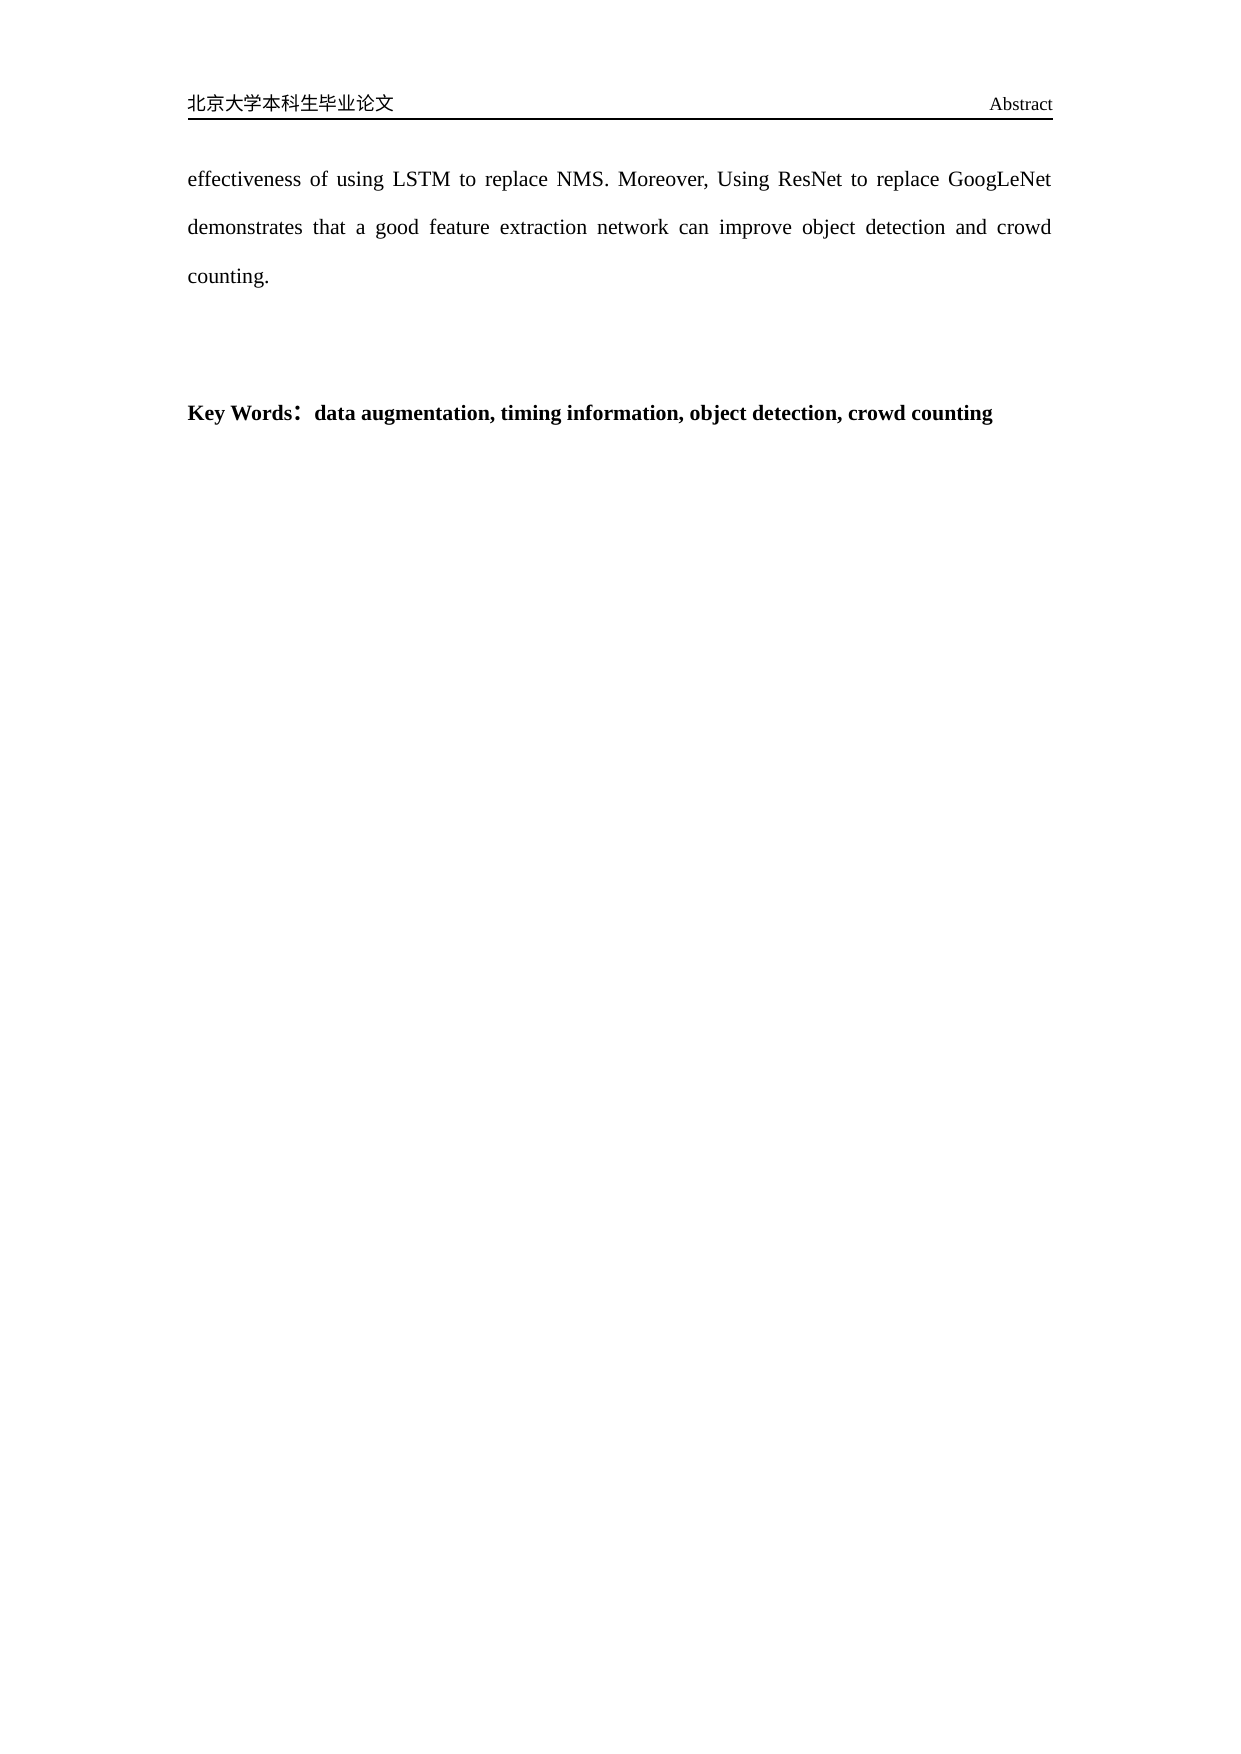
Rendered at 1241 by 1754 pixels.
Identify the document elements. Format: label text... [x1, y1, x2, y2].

text Key Words：data augmentation, timing information, object detection, crowd counting [187, 395, 1053, 427]
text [187, 162, 1053, 292]
